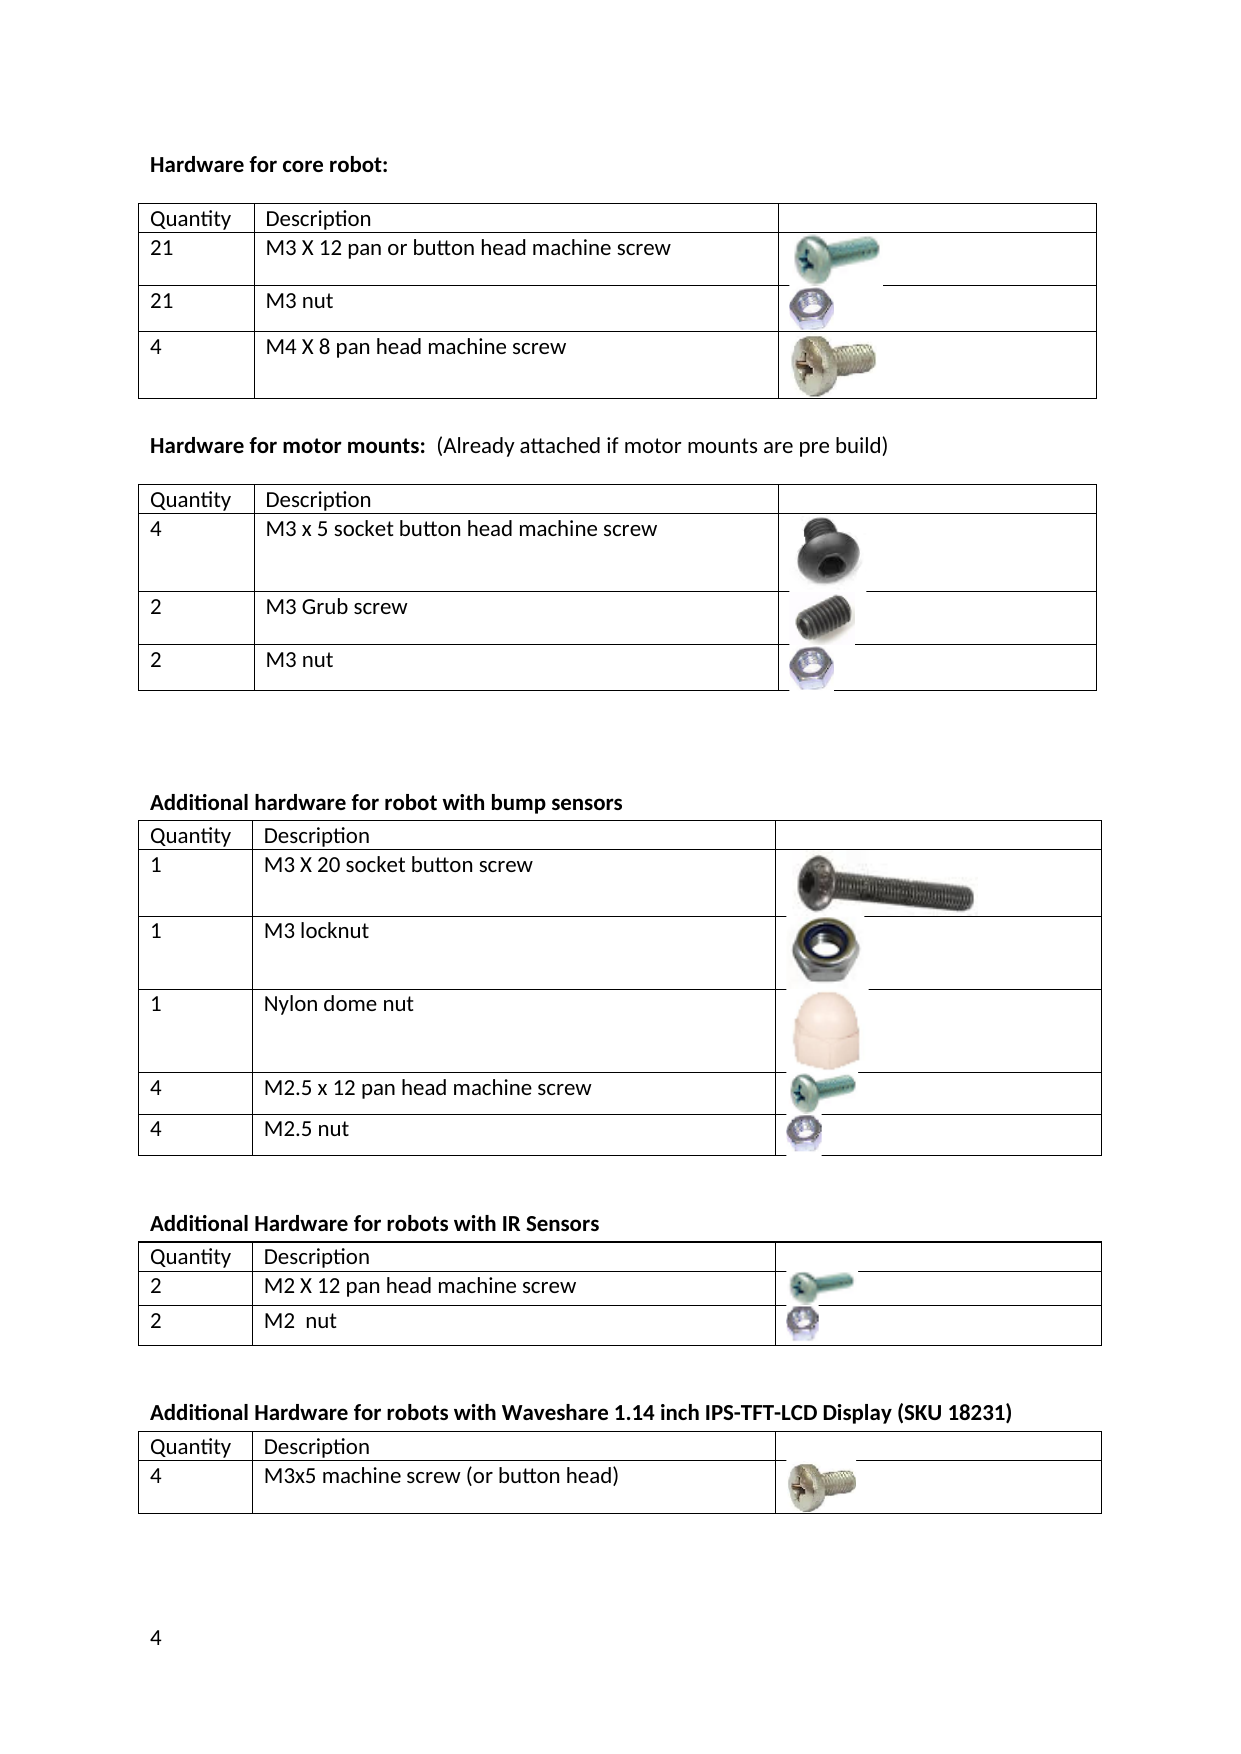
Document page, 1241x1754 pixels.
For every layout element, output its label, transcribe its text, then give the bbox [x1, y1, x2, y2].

picture [789, 514, 867, 691]
table_cell [877, 332, 1096, 398]
table_cell M3 locknut [253, 917, 775, 988]
table_cell [867, 514, 1096, 591]
table_cell [883, 233, 1096, 285]
table_cell 1 [139, 850, 252, 916]
table_cell M3 Grub screw [255, 592, 778, 644]
text Additional Hardware for robots with Waveshare 1.14 inch IPS-TFT-LCD Display (SKU 18231) [150, 1398, 1090, 1427]
picture [789, 233, 883, 331]
table_cell [978, 850, 1101, 916]
table_cell [776, 1272, 786, 1305]
table_header Description [253, 821, 775, 849]
table_cell [834, 645, 1096, 690]
table_cell [855, 592, 1096, 644]
table_cell [779, 286, 789, 331]
table_cell [776, 917, 786, 988]
table_cell 21 [139, 233, 254, 285]
picture [786, 1271, 859, 1345]
table_header Description [253, 1243, 775, 1271]
table_cell [779, 332, 789, 398]
text Additional hardware for robot with bump sensors [150, 788, 1090, 816]
table_cell M3x5 machine screw (or button head) [253, 1461, 775, 1513]
table_cell 4 [139, 332, 254, 398]
table_cell M2 X 12 pan head machine screw [253, 1272, 775, 1305]
table_cell 4 [139, 1073, 252, 1113]
table_header Description [255, 485, 778, 513]
table_cell [776, 1461, 786, 1513]
table_cell 4 [139, 1461, 252, 1513]
picture [786, 850, 978, 1156]
table_header [776, 1243, 1101, 1271]
table_cell M3 X 12 pan or button head machine screw [255, 233, 778, 285]
table_header Quantity [139, 821, 252, 849]
text Hardware for core robot: [150, 150, 1090, 178]
table_header [776, 821, 1101, 849]
table_cell 2 [139, 592, 254, 644]
table_cell M3 nut [255, 286, 778, 331]
table_cell [776, 1306, 786, 1344]
text Hardware for motor mounts: (Already attached if motor mounts are pre build) [150, 431, 1090, 459]
table_cell 21 [139, 286, 254, 331]
table_header Quantity [139, 204, 254, 232]
table_cell 2 [139, 1272, 252, 1305]
table_cell M3 X 20 socket button screw [253, 850, 775, 916]
table_cell 1 [139, 990, 252, 1072]
table_cell 2 [139, 1306, 252, 1344]
table_cell [869, 990, 1101, 1072]
table_cell 2 [139, 645, 254, 690]
table_header [779, 204, 1096, 232]
table_cell [822, 1115, 1101, 1155]
table_cell [779, 514, 789, 591]
table_cell [779, 592, 789, 644]
table_cell M2.5 nut [253, 1115, 775, 1155]
table_header Quantity [139, 1243, 252, 1271]
table_cell [859, 1272, 1101, 1305]
picture [786, 1460, 857, 1513]
table_cell M4 X 8 pan head machine screw [255, 332, 778, 398]
table_cell [865, 917, 1101, 988]
picture [789, 332, 877, 398]
table_cell [859, 1073, 1101, 1113]
table_cell [779, 645, 789, 690]
table_cell M3 x 5 socket button head machine screw [255, 514, 778, 591]
table_cell Nylon dome nut [253, 990, 775, 1072]
table_cell [819, 1306, 1101, 1344]
table_cell [776, 1115, 786, 1155]
table_cell 4 [139, 1115, 252, 1155]
table_cell [779, 233, 789, 285]
table_header [779, 485, 1096, 513]
text Additional Hardware for robots with IR Sensors [150, 1209, 1090, 1237]
table_cell 4 [139, 514, 254, 591]
table_cell M3 nut [255, 645, 778, 690]
table_cell [834, 286, 1096, 331]
table_cell M2.5 x 12 pan head machine screw [253, 1073, 775, 1113]
table_cell 1 [139, 917, 252, 988]
table_header [776, 1432, 1101, 1460]
table_cell M2 nut [253, 1306, 775, 1344]
table_cell [776, 990, 786, 1072]
table_header Description [255, 204, 778, 232]
table_cell [776, 1073, 786, 1113]
table_cell [857, 1461, 1101, 1513]
table_header Quantity [139, 485, 254, 513]
table_header Description [253, 1432, 775, 1460]
table_cell [776, 850, 786, 916]
table_header Quantity [139, 1432, 252, 1460]
